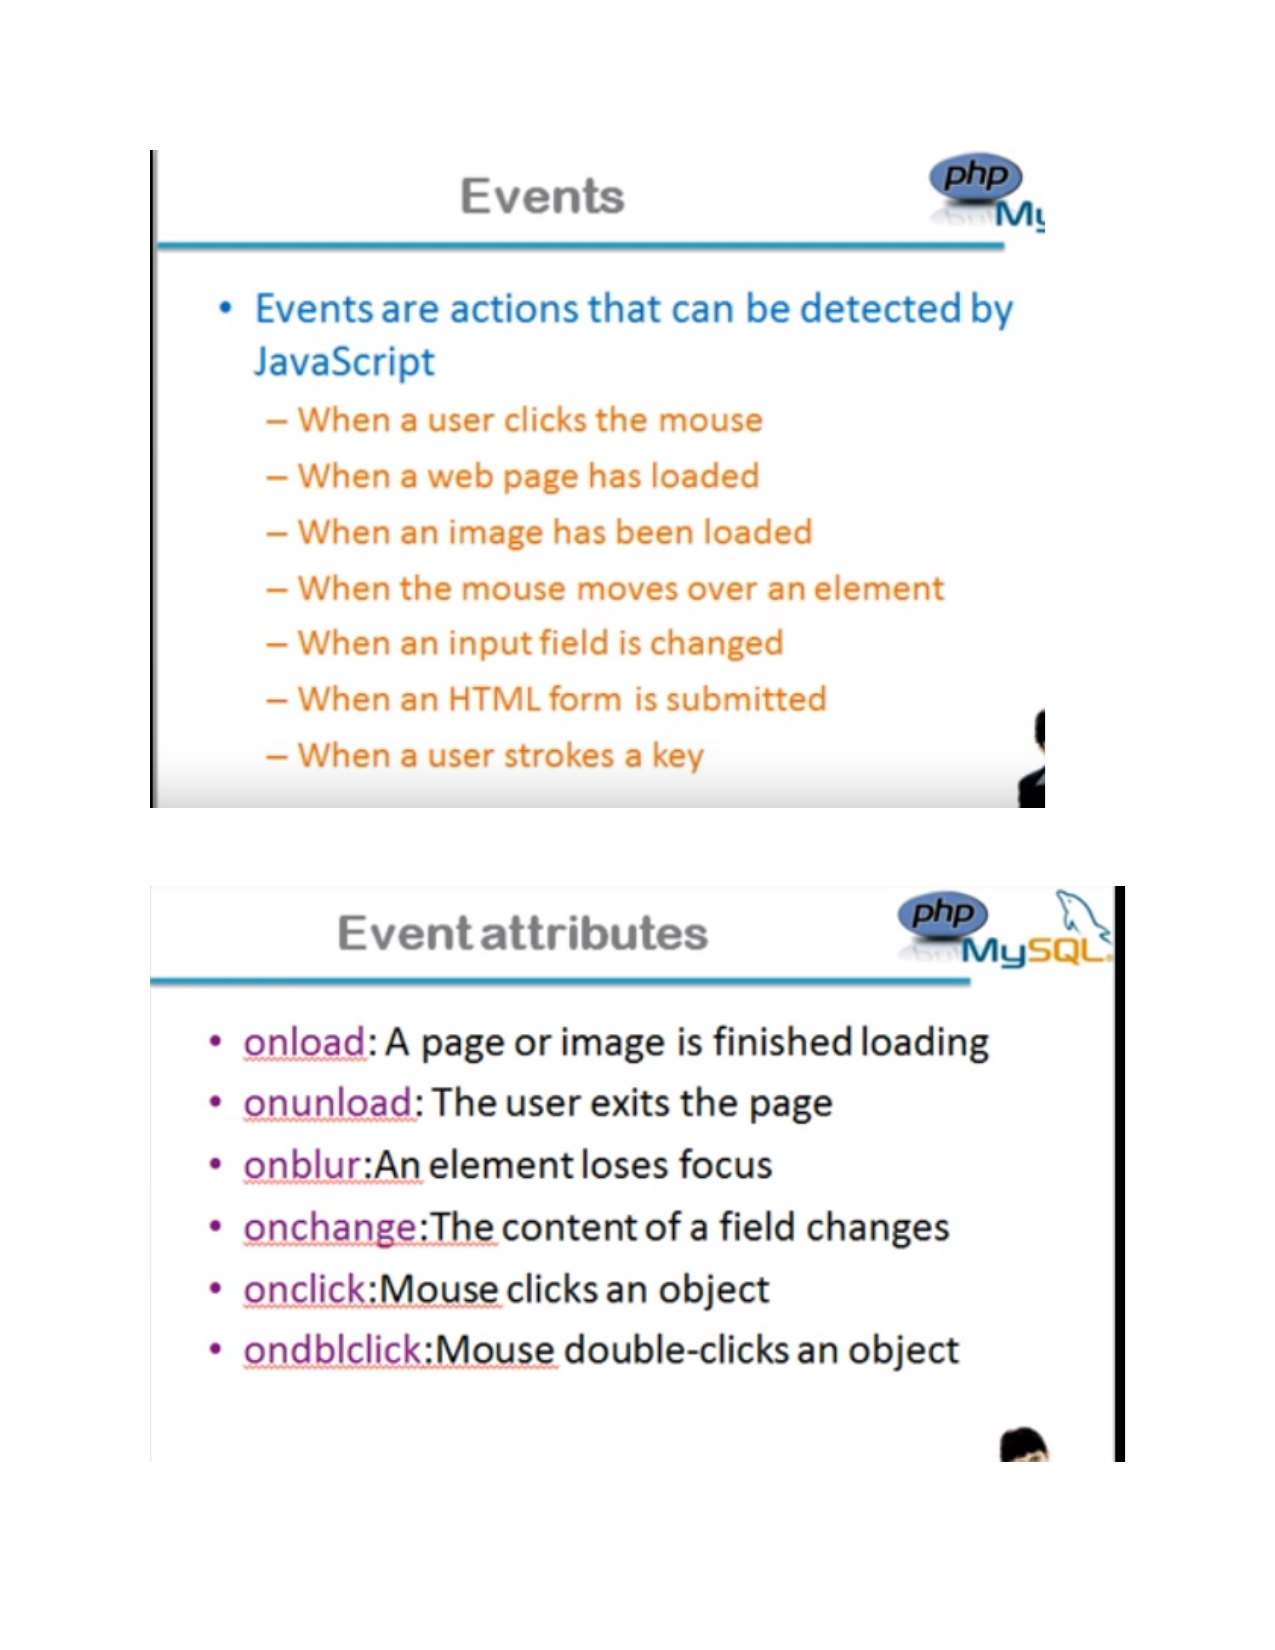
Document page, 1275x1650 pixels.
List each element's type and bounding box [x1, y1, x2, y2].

picture [150, 150, 1046, 808]
picture [150, 886, 1125, 1462]
